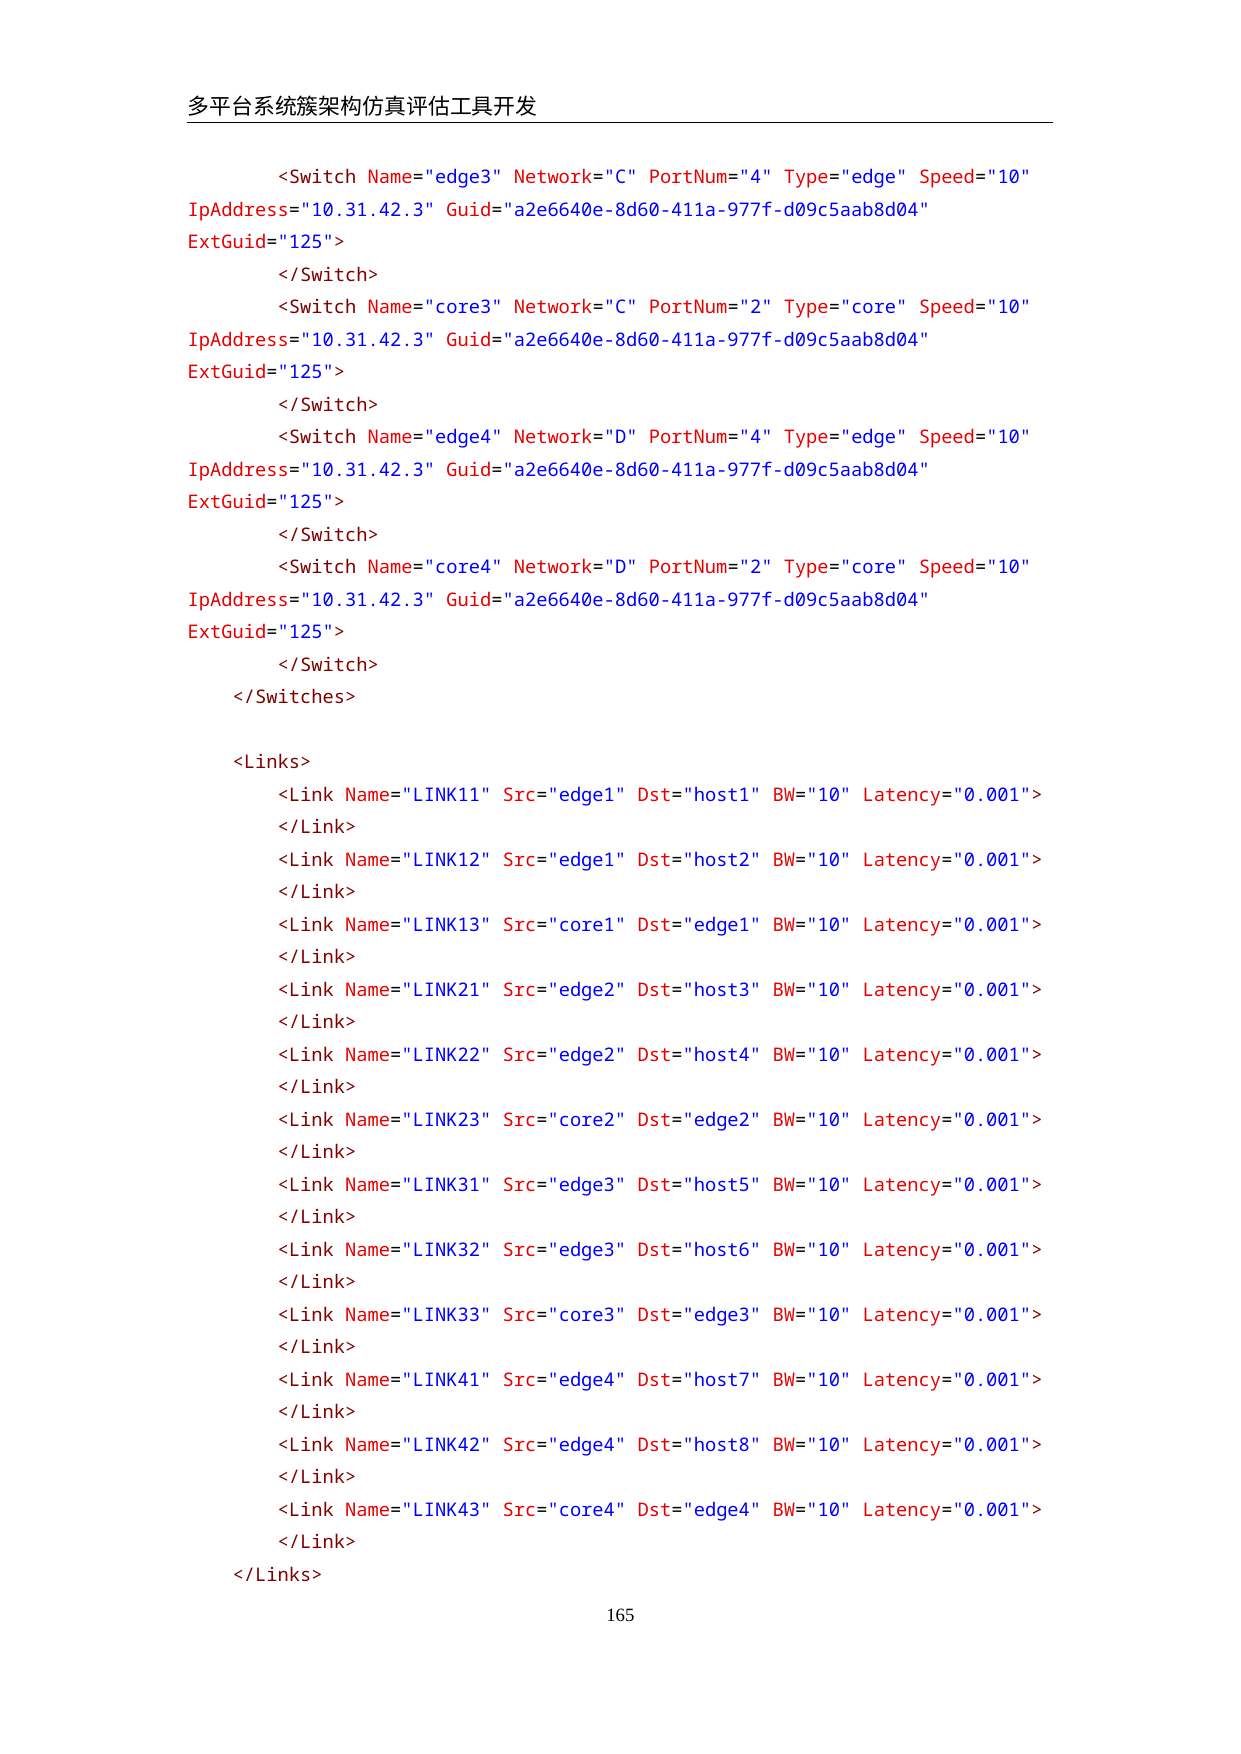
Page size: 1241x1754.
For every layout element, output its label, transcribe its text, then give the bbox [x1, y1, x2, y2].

text </Link> [187, 1395, 1053, 1428]
text <Link Name="LINK13" Src="core1" Dst="edge1" BW="10" Latency="0.001"> [187, 908, 1053, 940]
text <Link Name="LINK43" Src="core4" Dst="edge4" BW="10" Latency="0.001"> [187, 1493, 1053, 1525]
text <Switch Name="edge3" Network="C" PortNum="4" Type="edge" Speed="10" IpAddress="10.31.42.3" Guid="a2e6640e-8d60-411a-977f-d09c5aab8d04" ExtGuid="125"> [187, 160, 1053, 258]
text </Link> [187, 1330, 1053, 1363]
text </Switch> [187, 258, 1053, 290]
text </Link> [187, 1135, 1053, 1168]
text <Link Name="LINK41" Src="edge4" Dst="host7" BW="10" Latency="0.001"> [187, 1363, 1053, 1395]
text <Link Name="LINK11" Src="edge1" Dst="host1" BW="10" Latency="0.001"> [187, 778, 1053, 810]
text <Link Name="LINK23" Src="core2" Dst="edge2" BW="10" Latency="0.001"> [187, 1103, 1053, 1135]
text <Link Name="LINK32" Src="edge3" Dst="host6" BW="10" Latency="0.001"> [187, 1233, 1053, 1265]
text </Switch> [187, 518, 1053, 550]
text <Link Name="LINK42" Src="edge4" Dst="host8" BW="10" Latency="0.001"> [187, 1428, 1053, 1460]
text </Link> [187, 1525, 1053, 1558]
text </Link> [187, 1200, 1053, 1233]
text <Link Name="LINK22" Src="edge2" Dst="host4" BW="10" Latency="0.001"> [187, 1038, 1053, 1070]
text <Link Name="LINK21" Src="edge2" Dst="host3" BW="10" Latency="0.001"> [187, 973, 1053, 1005]
text </Link> [187, 1460, 1053, 1493]
text </Switch> [187, 648, 1053, 680]
text </Link> [187, 1005, 1053, 1038]
text </Switch> [187, 388, 1053, 420]
text <Links> [187, 745, 1053, 778]
text <Switch Name="core3" Network="C" PortNum="2" Type="core" Speed="10" IpAddress="10.31.42.3" Guid="a2e6640e-8d60-411a-977f-d09c5aab8d04" ExtGuid="125"> [187, 290, 1053, 388]
text </Link> [187, 875, 1053, 908]
text </Links> [187, 1558, 1053, 1590]
text <Link Name="LINK12" Src="edge1" Dst="host2" BW="10" Latency="0.001"> [187, 843, 1053, 875]
text <Link Name="LINK31" Src="edge3" Dst="host5" BW="10" Latency="0.001"> [187, 1168, 1053, 1200]
text </Link> [187, 1070, 1053, 1103]
text </Switches> [187, 680, 1053, 713]
text <Switch Name="edge4" Network="D" PortNum="4" Type="edge" Speed="10" IpAddress="10.31.42.3" Guid="a2e6640e-8d60-411a-977f-d09c5aab8d04" ExtGuid="125"> [187, 420, 1053, 518]
text </Link> [187, 810, 1053, 843]
text <Link Name="LINK33" Src="core3" Dst="edge3" BW="10" Latency="0.001"> [187, 1298, 1053, 1330]
text <Switch Name="core4" Network="D" PortNum="2" Type="core" Speed="10" IpAddress="10.31.42.3" Guid="a2e6640e-8d60-411a-977f-d09c5aab8d04" ExtGuid="125"> [187, 550, 1053, 648]
text </Link> [187, 940, 1053, 973]
text </Link> [187, 1265, 1053, 1298]
